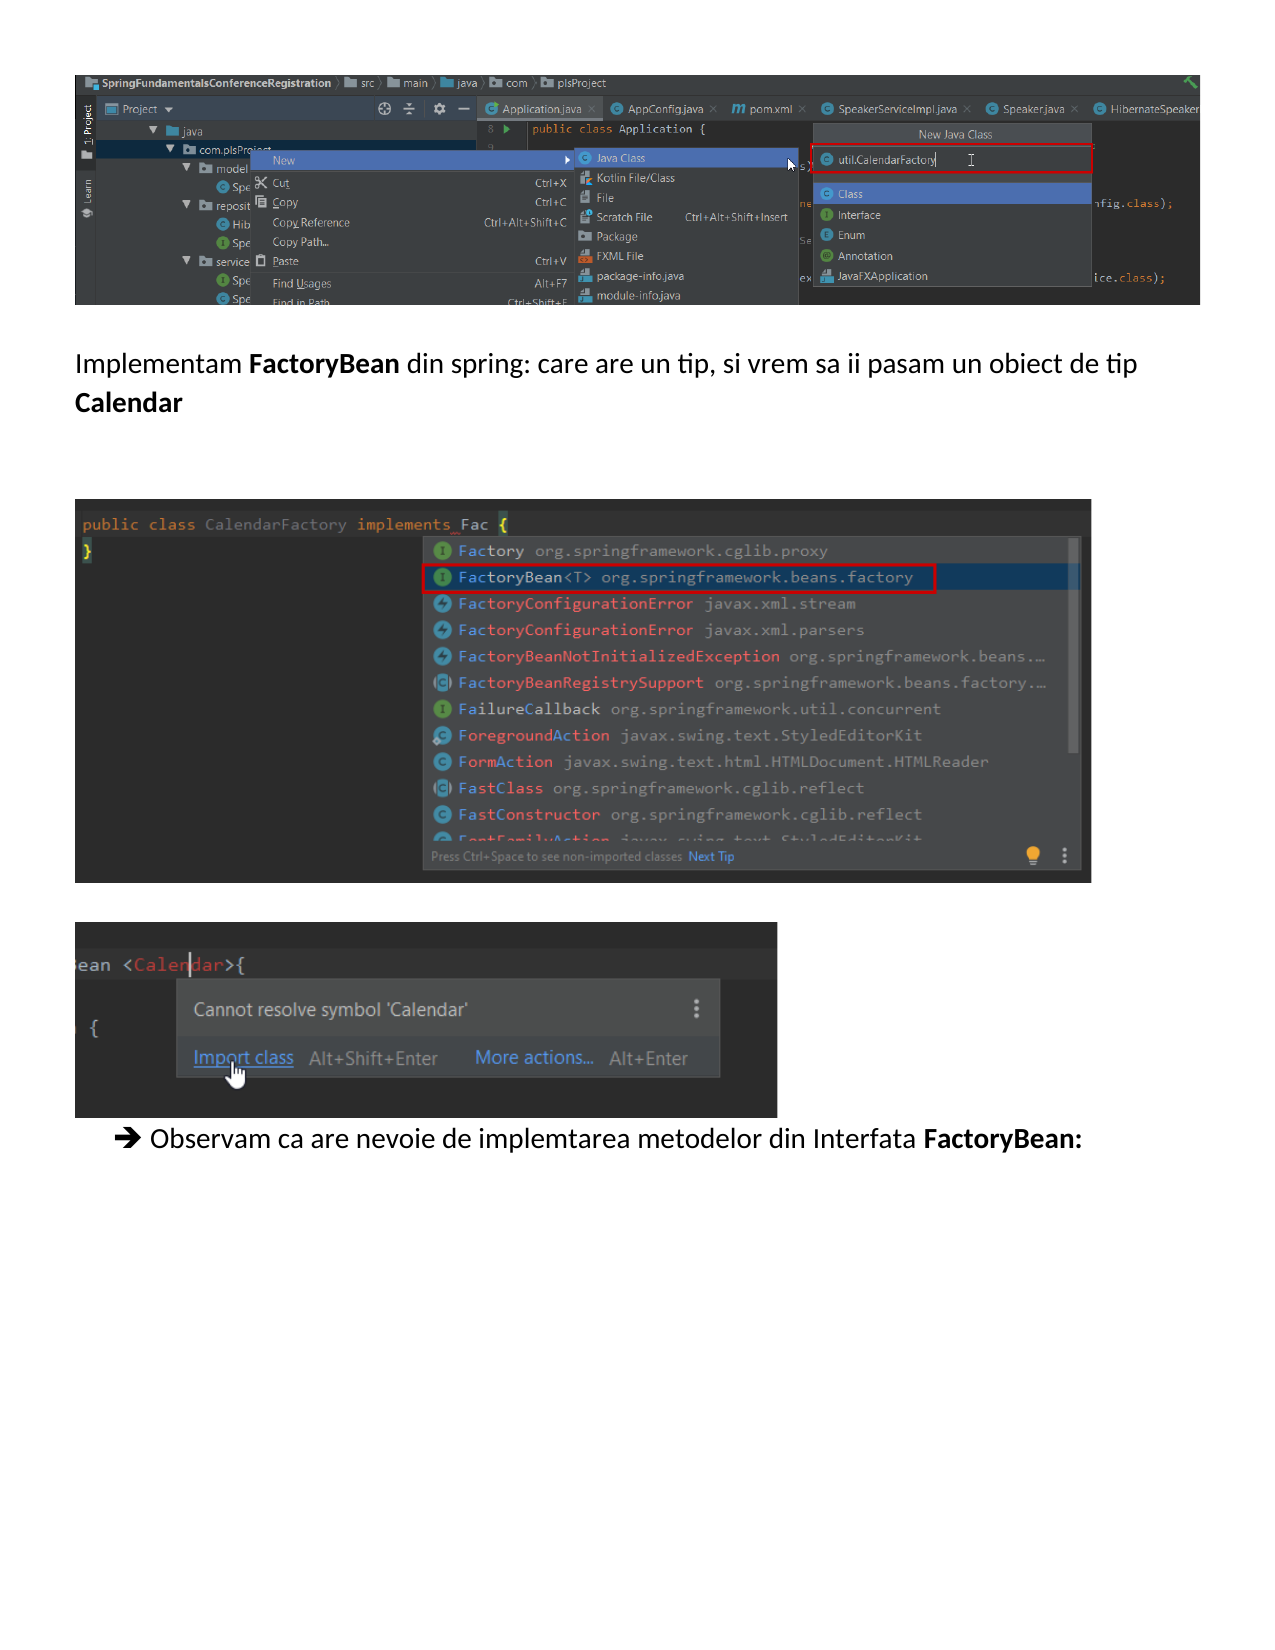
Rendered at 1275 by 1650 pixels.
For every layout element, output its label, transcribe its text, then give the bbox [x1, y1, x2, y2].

picture [75, 922, 778, 1118]
picture [75, 499, 1092, 883]
text Implementam FactoryBean din spring: care are un tip, si vrem sa ii pasam un obiect de tip Calendar [75, 345, 1200, 419]
picture [75, 75, 1200, 305]
list Observam ca are nevoie de implemtarea metodelor din Interfata FactoryBean: [112, 1120, 1200, 1156]
